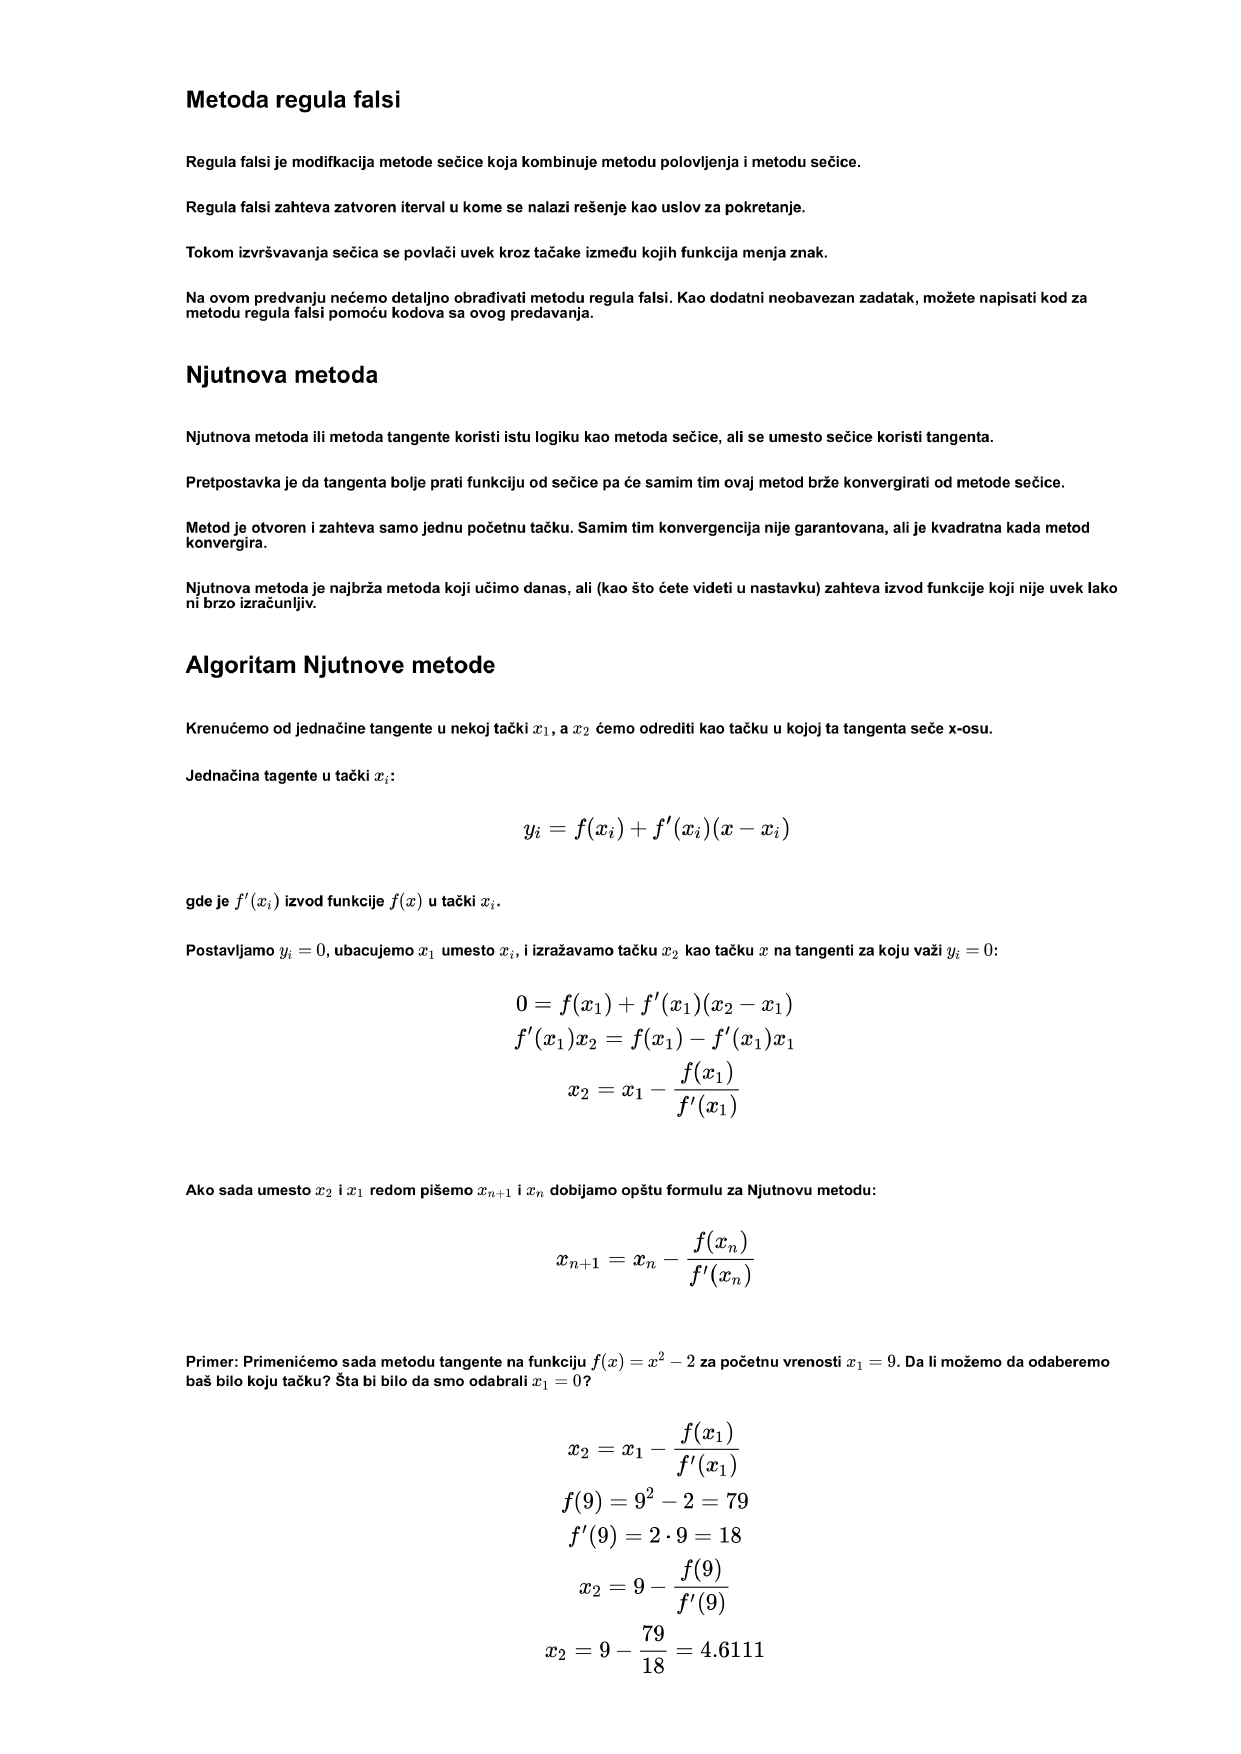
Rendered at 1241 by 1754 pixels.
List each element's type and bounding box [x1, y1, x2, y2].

picture [75, 75, 1147, 1679]
